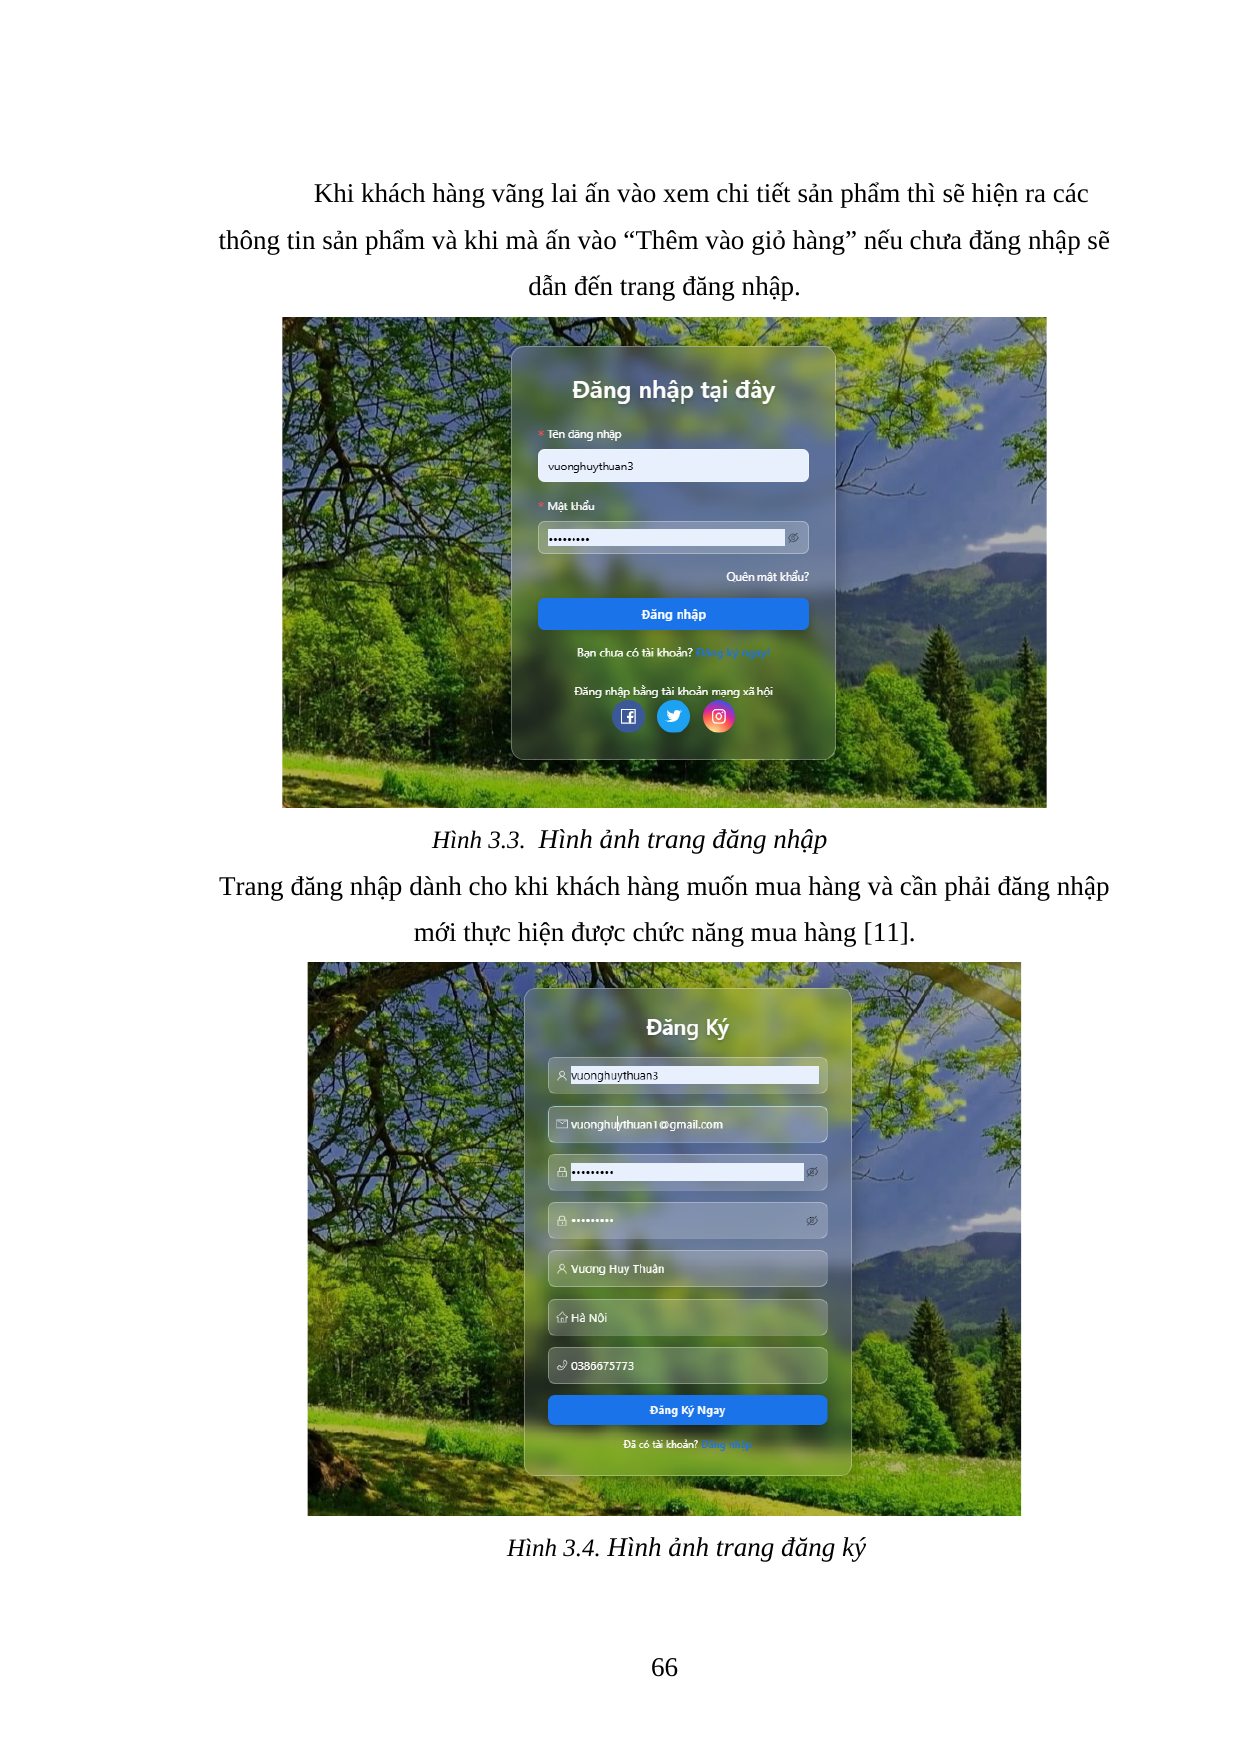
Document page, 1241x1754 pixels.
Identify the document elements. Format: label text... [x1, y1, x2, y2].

picture [307, 962, 1022, 1516]
text Hình 3.4. Hình ảnh trang đăng ký [432, 1531, 1122, 1562]
text Hình 3.3. Hình ảnh trang đăng nhập [357, 823, 1122, 854]
picture [282, 317, 1047, 808]
